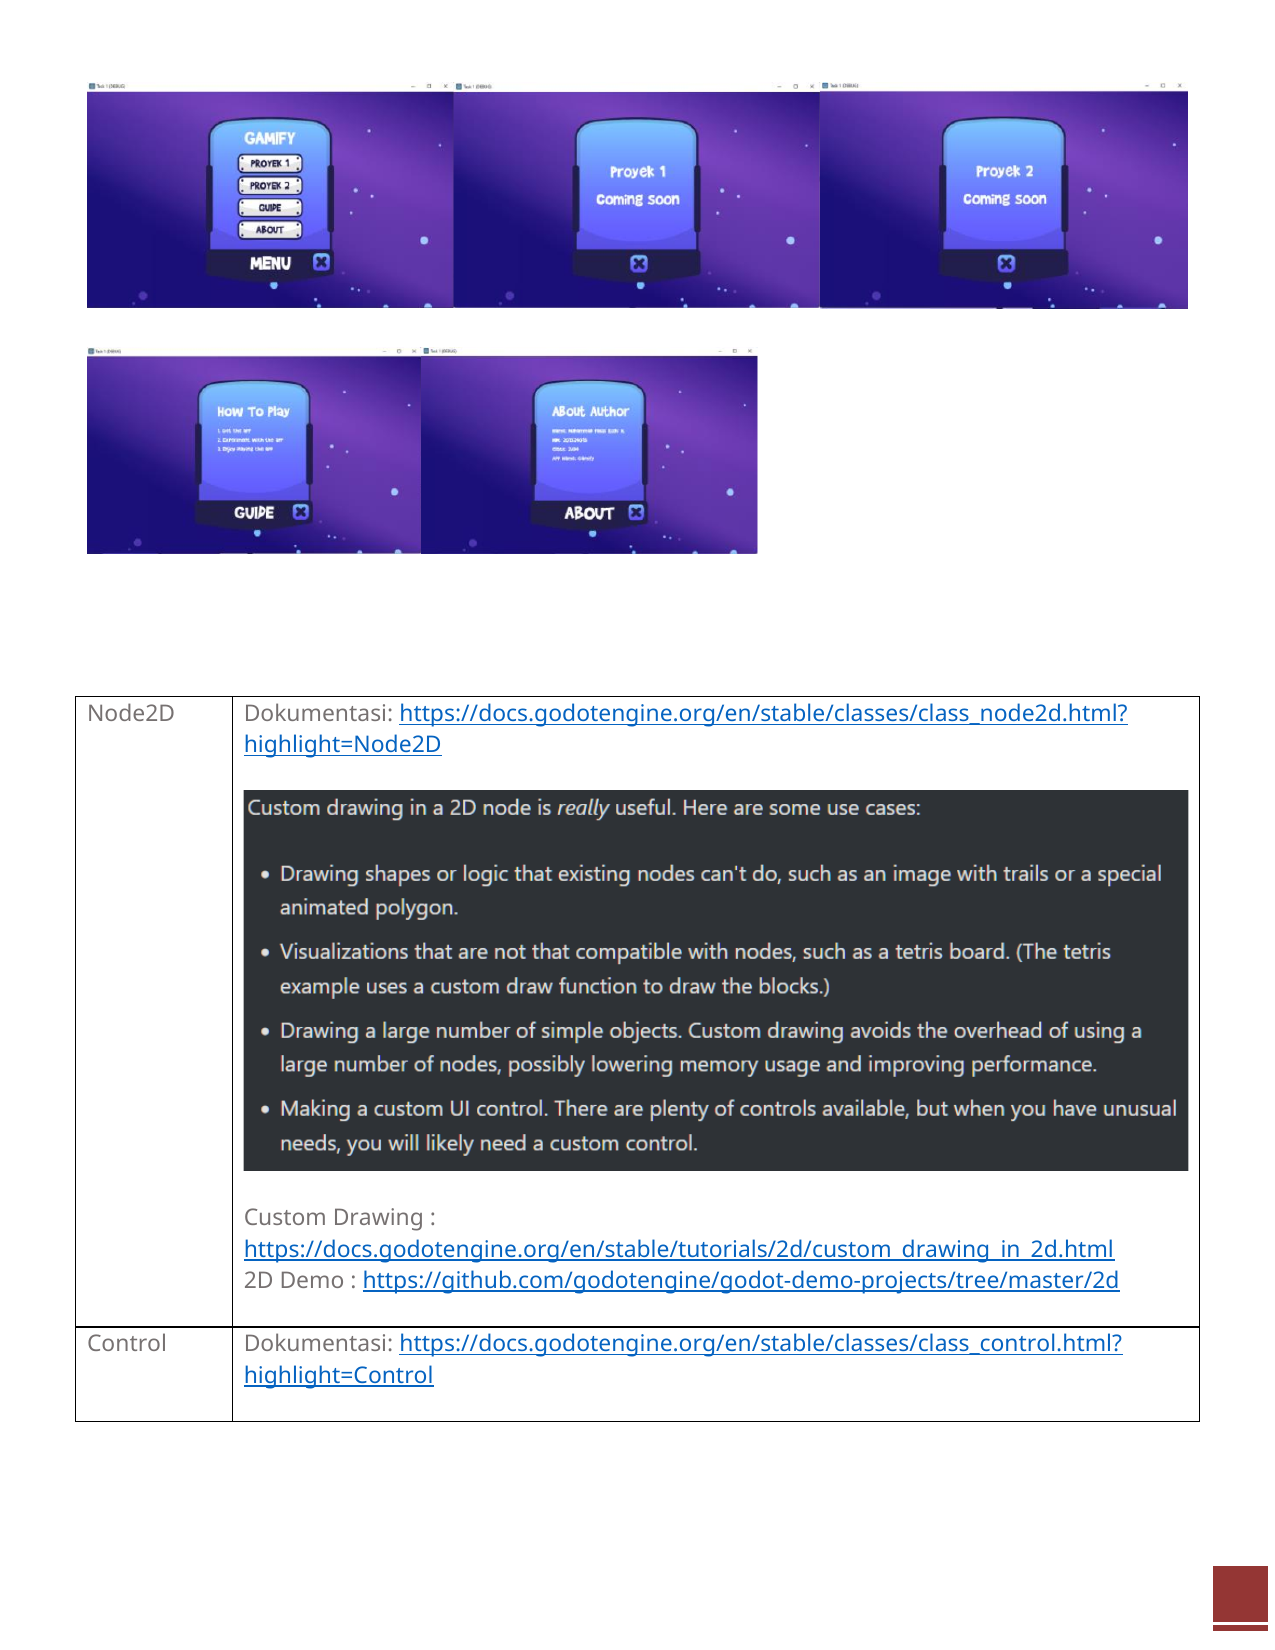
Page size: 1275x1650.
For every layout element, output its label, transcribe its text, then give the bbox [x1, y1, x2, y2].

table_header Dokumentasi: https://docs.godotengine.org/en/stable/classes/class_node2d.html?highlight=Node2D Custom Drawing : https://docs.godotengine.org/en/stable/tutorials/2d/custom_drawing_in_2d.html 2D Demo : https://github.com/godotengine/godot-demo-projects/tree/master/2d [233, 697, 1199, 1326]
picture [75, 75, 1200, 562]
picture [243, 790, 1189, 1171]
table_header Node2D [76, 697, 232, 1326]
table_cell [233, 1328, 1199, 1421]
table_cell Control [76, 1328, 232, 1421]
